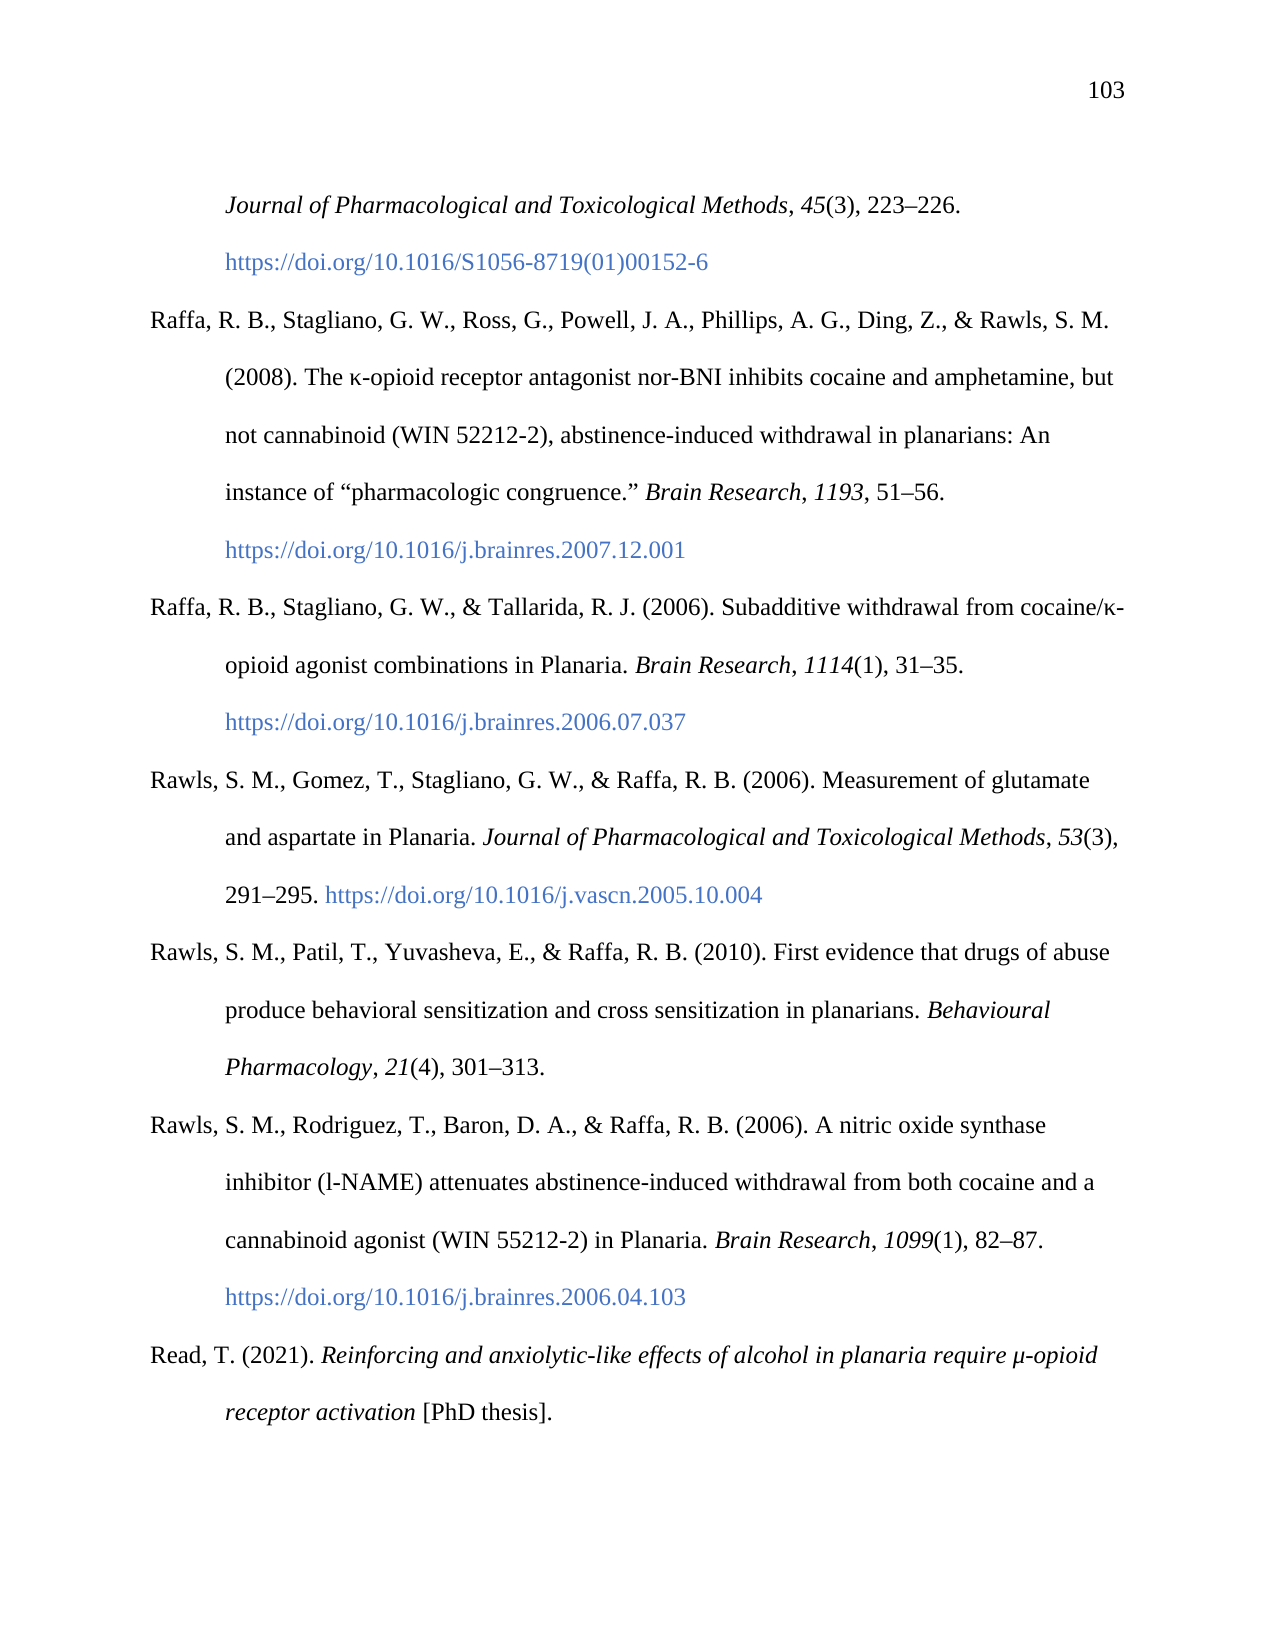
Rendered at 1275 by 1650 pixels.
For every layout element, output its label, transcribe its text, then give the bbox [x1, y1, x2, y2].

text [150, 190, 1125, 276]
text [150, 1340, 1125, 1426]
text Rawls, S. M., Gomez, T., Stagliano, G. W., & Raffa, R. B. (2006). Measurement of glutamate and aspartate in Planaria. Journal of Pharmacological and Toxicological Methods, 53(3), 291–295. https://doi.org/10.1016/j.vascn.2005.10.004 [150, 765, 1125, 909]
text Rawls, S. M., Rodriguez, T., Baron, D. A., & Raffa, R. B. (2006). A nitric oxide synthase inhibitor (l-NAME) attenuates abstinence-induced withdrawal from both cocaine and a cannabinoid agonist (WIN 55212-2) in Planaria. Brain Research, 1099(1), 82–87. https://doi.org/10.1016/j.brainres.2006.04.103 [150, 1110, 1125, 1311]
text Raffa, R. B., Stagliano, G. W., Ross, G., Powell, J. A., Phillips, A. G., Ding, Z., & Rawls, S. M. (2008). The κ-opioid receptor antagonist nor-BNI inhibits cocaine and amphetamine, but not cannabinoid (WIN 52212-2), abstinence-induced withdrawal in planarians: An instance of “pharmacologic congruence.” Brain Research, 1193, 51–56. https://doi.org/10.1016/j.brainres.2007.12.001 [150, 305, 1125, 564]
text Raffa, R. B., Stagliano, G. W., & Tallarida, R. J. (2006). Subadditive withdrawal from cocaine/κ-opioid agonist combinations in Planaria. Brain Research, 1114(1), 31–35. https://doi.org/10.1016/j.brainres.2006.07.037 [150, 592, 1125, 736]
text Rawls, S. M., Patil, T., Yuvasheva, E., & Raffa, R. B. (2010). First evidence that drugs of abuse produce behavioral sensitization and cross sensitization in planarians. Behavioural Pharmacology, 21(4), 301–313. [150, 937, 1125, 1081]
